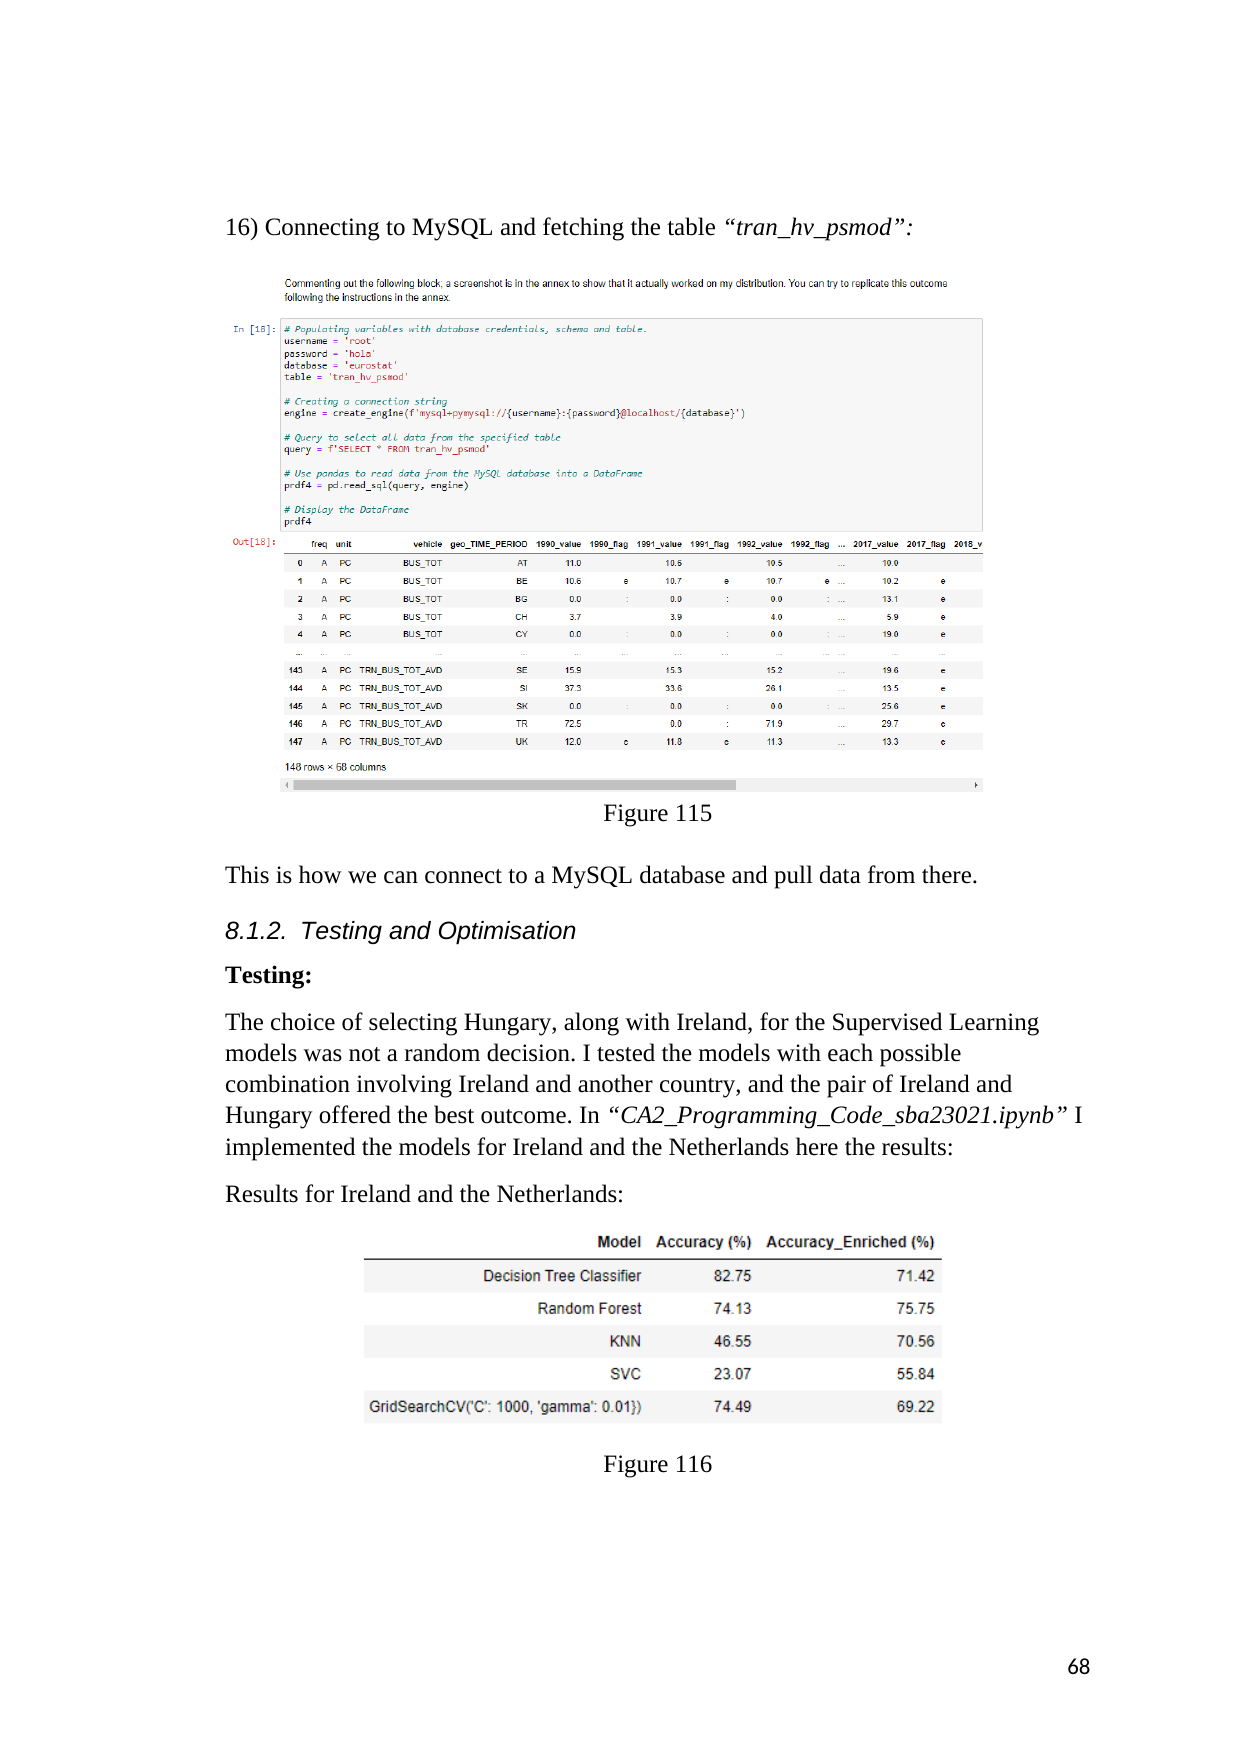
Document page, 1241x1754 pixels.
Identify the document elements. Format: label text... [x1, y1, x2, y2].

picture [225, 274, 994, 796]
text The choice of selecting Hungary, along with Ireland, for the Supervised Learning models was not a random decision. I tested the models with each possible combination involving Ireland and another country, and the pair of Ireland and Hungary offered the best outcome. In “CA2_Programming_Code_sba23021.ipynb” I implemented the models for Ireland and the Netherlands here the results: [225, 1007, 1090, 1160]
list Figure 115 [225, 798, 1090, 827]
text Figure 116 [187, 1449, 1090, 1478]
subtitle Testing and Optimisation [225, 916, 1090, 945]
text Results for Ireland and the Netherlands: [187, 1179, 1090, 1208]
list 16) Connecting to MySQL and fetching the table “tran_hv_psmod”: [225, 212, 1090, 241]
list This is how we can connect to a MySQL database and pull data from there. [225, 860, 1090, 889]
text Testing: [225, 960, 1090, 988]
picture [363, 1227, 952, 1431]
